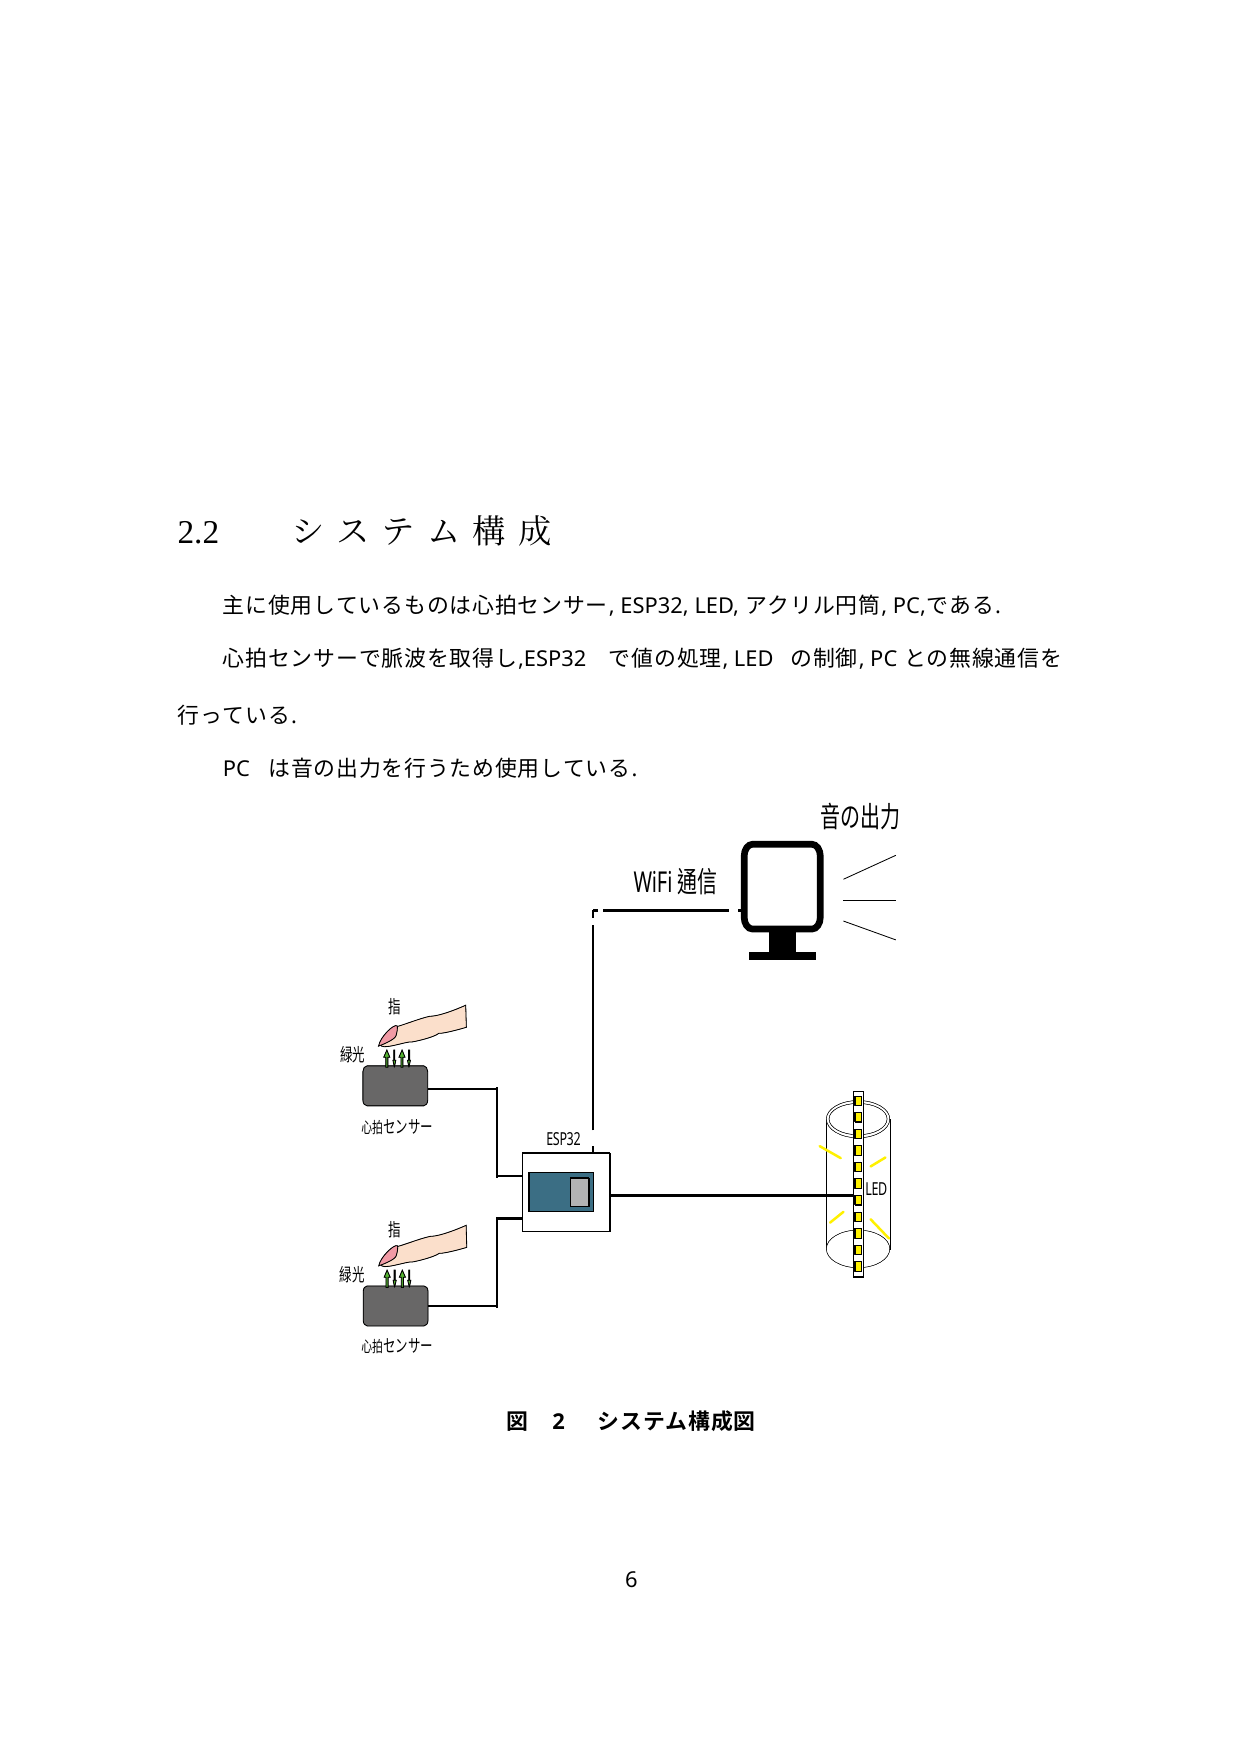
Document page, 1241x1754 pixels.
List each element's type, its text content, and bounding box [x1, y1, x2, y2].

text 図 2 システム構成図 [177, 1401, 1063, 1439]
text 心拍センサーで脈波を取得し,ESP32で値の処理, LEDの制御, PCとの無線通信を行っている. [177, 638, 1063, 732]
subtitle システム構成 [177, 491, 1063, 566]
text PCは音の出力を行うため使用している. [177, 748, 1063, 786]
text 主に使用しているものは心拍センサー, ESP32, LED, アクリル円筒, PC,である. [177, 585, 1063, 623]
